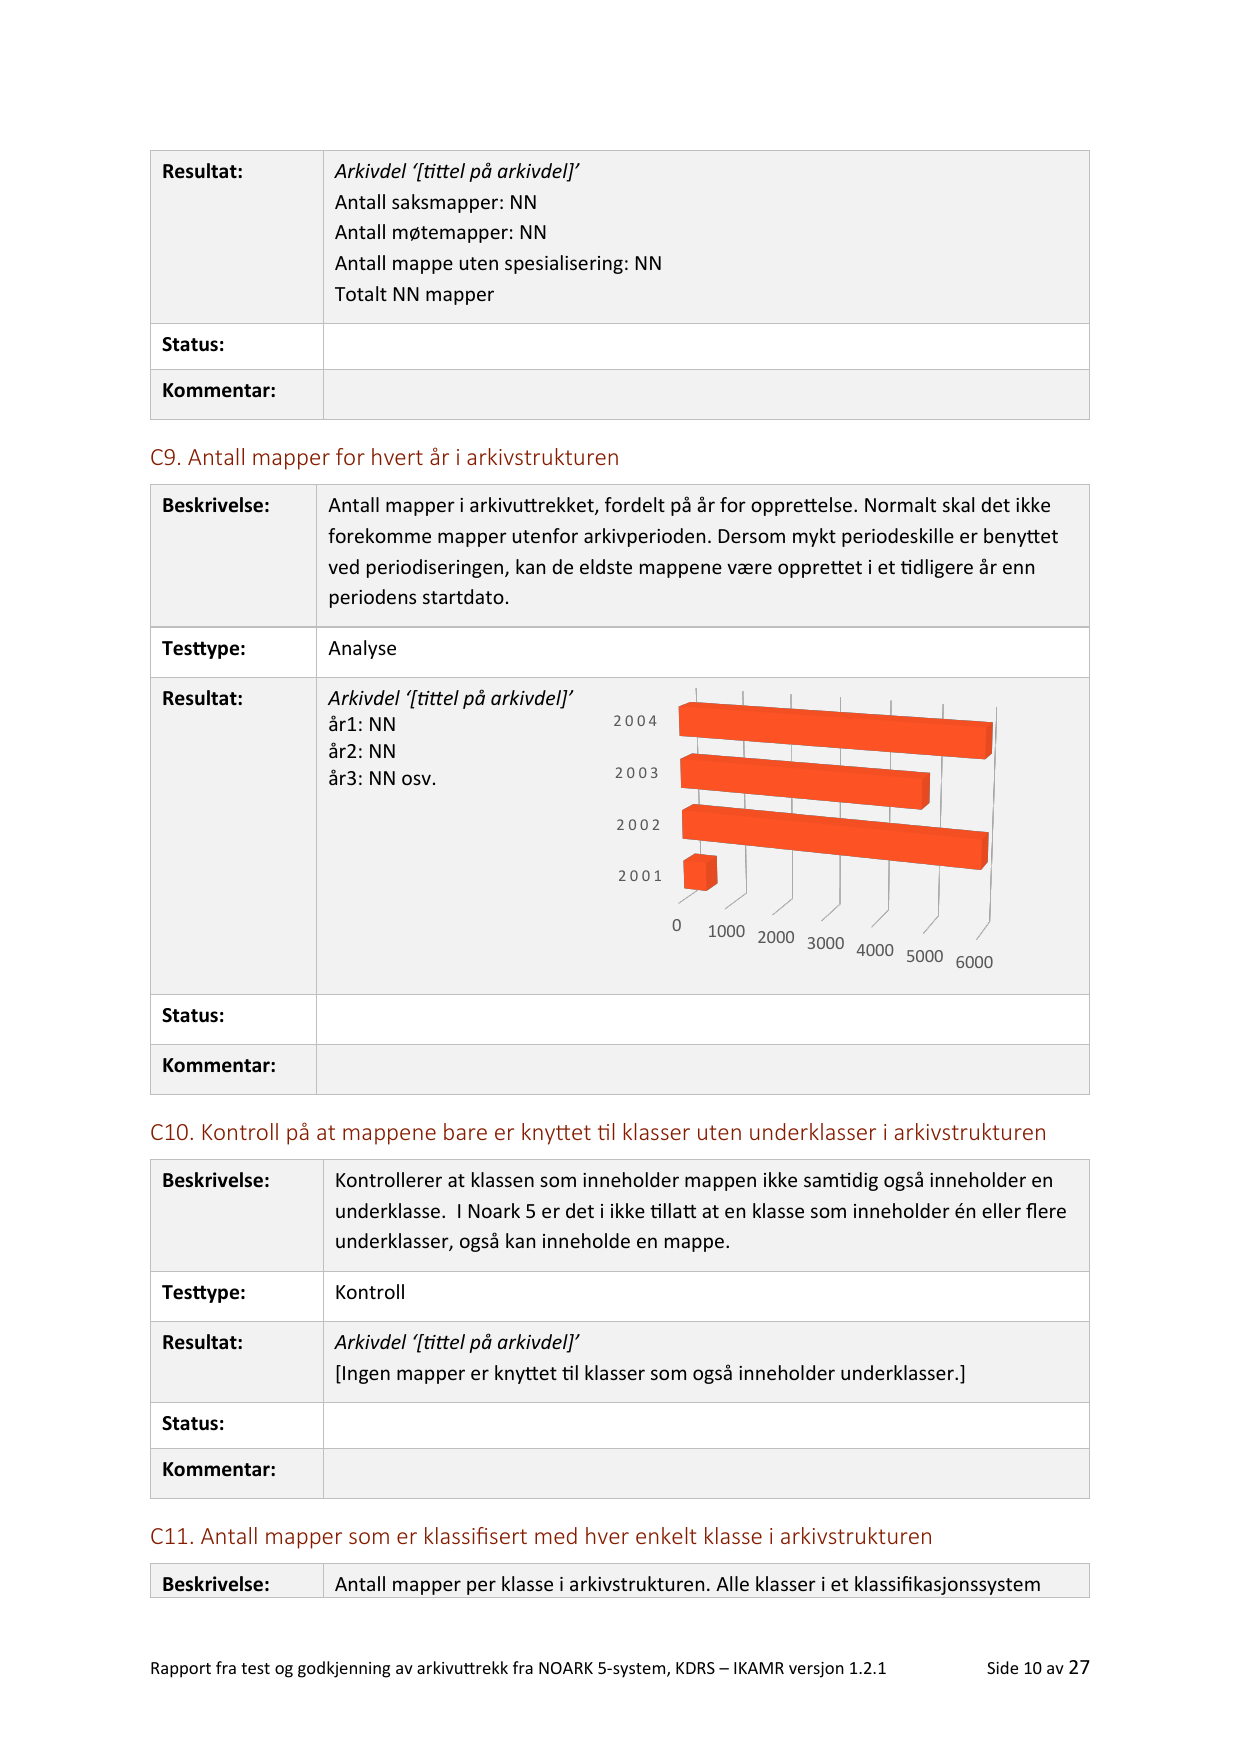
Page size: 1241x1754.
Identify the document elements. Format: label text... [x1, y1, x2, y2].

table_header Beskrivelse: [151, 1564, 323, 1597]
table_cell Resultat: [151, 151, 323, 323]
table_cell [324, 370, 1089, 419]
table_cell Analyse [317, 628, 1089, 677]
table_header Beskrivelse: [151, 1160, 323, 1271]
table_header Beskrivelse: [151, 485, 316, 626]
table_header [324, 1564, 1089, 1597]
table_cell [317, 995, 1089, 1044]
subtitle C10. Kontroll på at mappene bare er knyttet til klasser uten underklasser i arkivstrukturen [150, 1116, 1090, 1147]
table_cell Arkivdel ‘[tittel på arkivdel]’ Antall saksmapper: NN Antall møtemapper: NN Antall mappe uten spesialisering: NN Totalt NN mapper [324, 151, 1089, 323]
table_cell Arkivdel ‘[tittel på arkivdel]’ [Ingen mapper er knyttet til klasser som også inneholder underklasser.] [324, 1322, 1089, 1402]
table_cell Kontroll [324, 1272, 1089, 1321]
table_cell Kommentar: [151, 370, 323, 419]
table_header Kontrollerer at klassen som inneholder mappen ikke samtidig også inneholder en underklasse. I Noark 5 er det i ikke tillatt at en klasse som inneholder én eller flere underklasser, også kan inneholde en mappe. [324, 1160, 1089, 1271]
table_cell Kommentar: [151, 1045, 316, 1094]
table_cell Testtype: [151, 1272, 323, 1321]
table_cell [324, 1449, 1089, 1498]
table_cell Status: [151, 324, 323, 369]
table_header Antall mapper i arkivuttrekket, fordelt på år for opprettelse. Normalt skal det ikke forekomme mapper utenfor arkivperioden. Dersom mykt periodeskille er benyttet ved periodiseringen, kan de eldste mappene være opprettet i et tidligere år enn periodens startdato. [317, 485, 1089, 626]
table_cell Status: [151, 995, 316, 1044]
table_cell Arkivdel ‘[tittel på arkivdel]’ år1: NN år2: NN år3: NN osv. [317, 678, 590, 994]
table_cell Resultat: [151, 1322, 323, 1402]
table_cell Kommentar: [151, 1449, 323, 1498]
subtitle C9. Antall mapper for hvert år i arkivstrukturen [150, 441, 1090, 472]
table_cell [324, 324, 1089, 369]
table_cell Testtype: [151, 628, 316, 677]
table_cell Resultat: [151, 678, 316, 994]
table_cell [317, 1045, 1089, 1094]
table_cell Status: [151, 1403, 323, 1448]
subtitle C11. Antall mapper som er klassifisert med hver enkelt klasse i arkivstrukturen [150, 1520, 1090, 1551]
table_cell [590, 678, 1089, 994]
table_cell [324, 1403, 1089, 1448]
